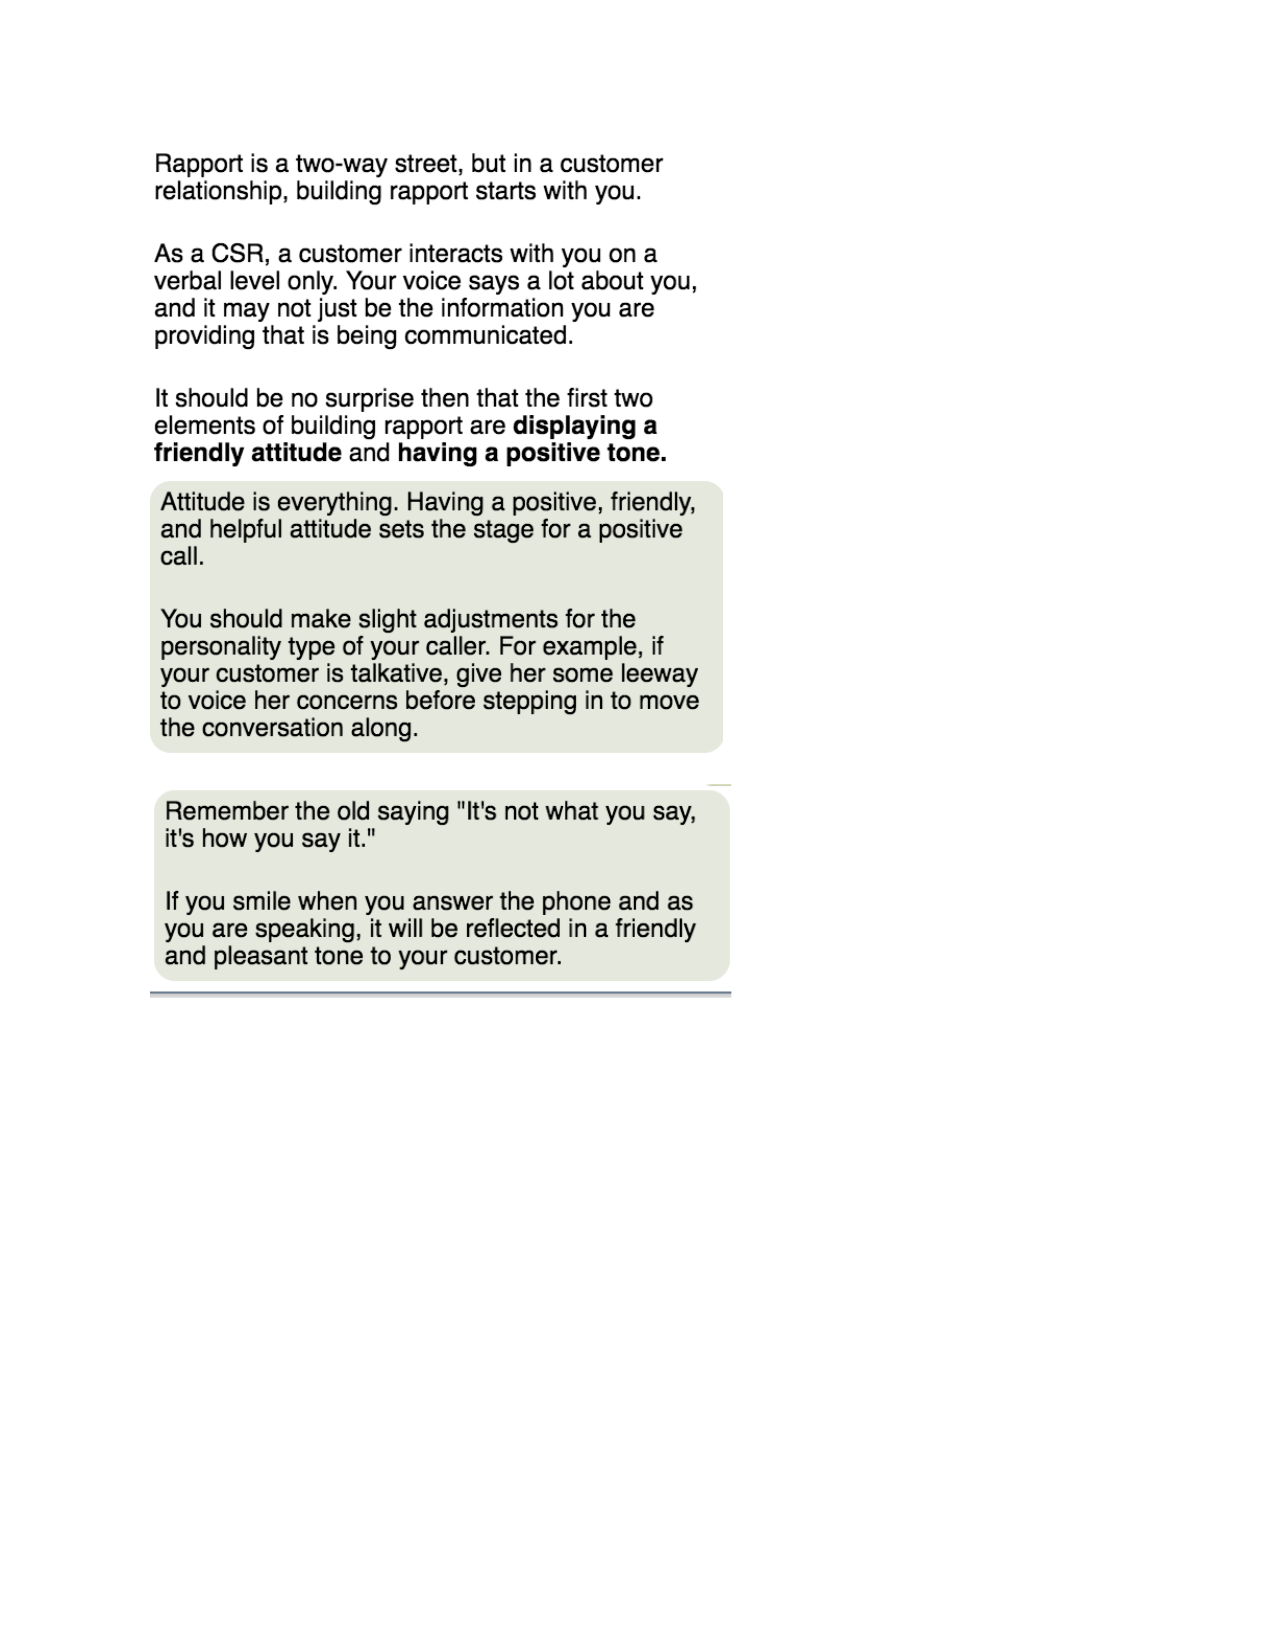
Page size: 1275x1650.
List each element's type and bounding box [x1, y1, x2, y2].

picture [150, 150, 723, 755]
picture [150, 784, 732, 1002]
